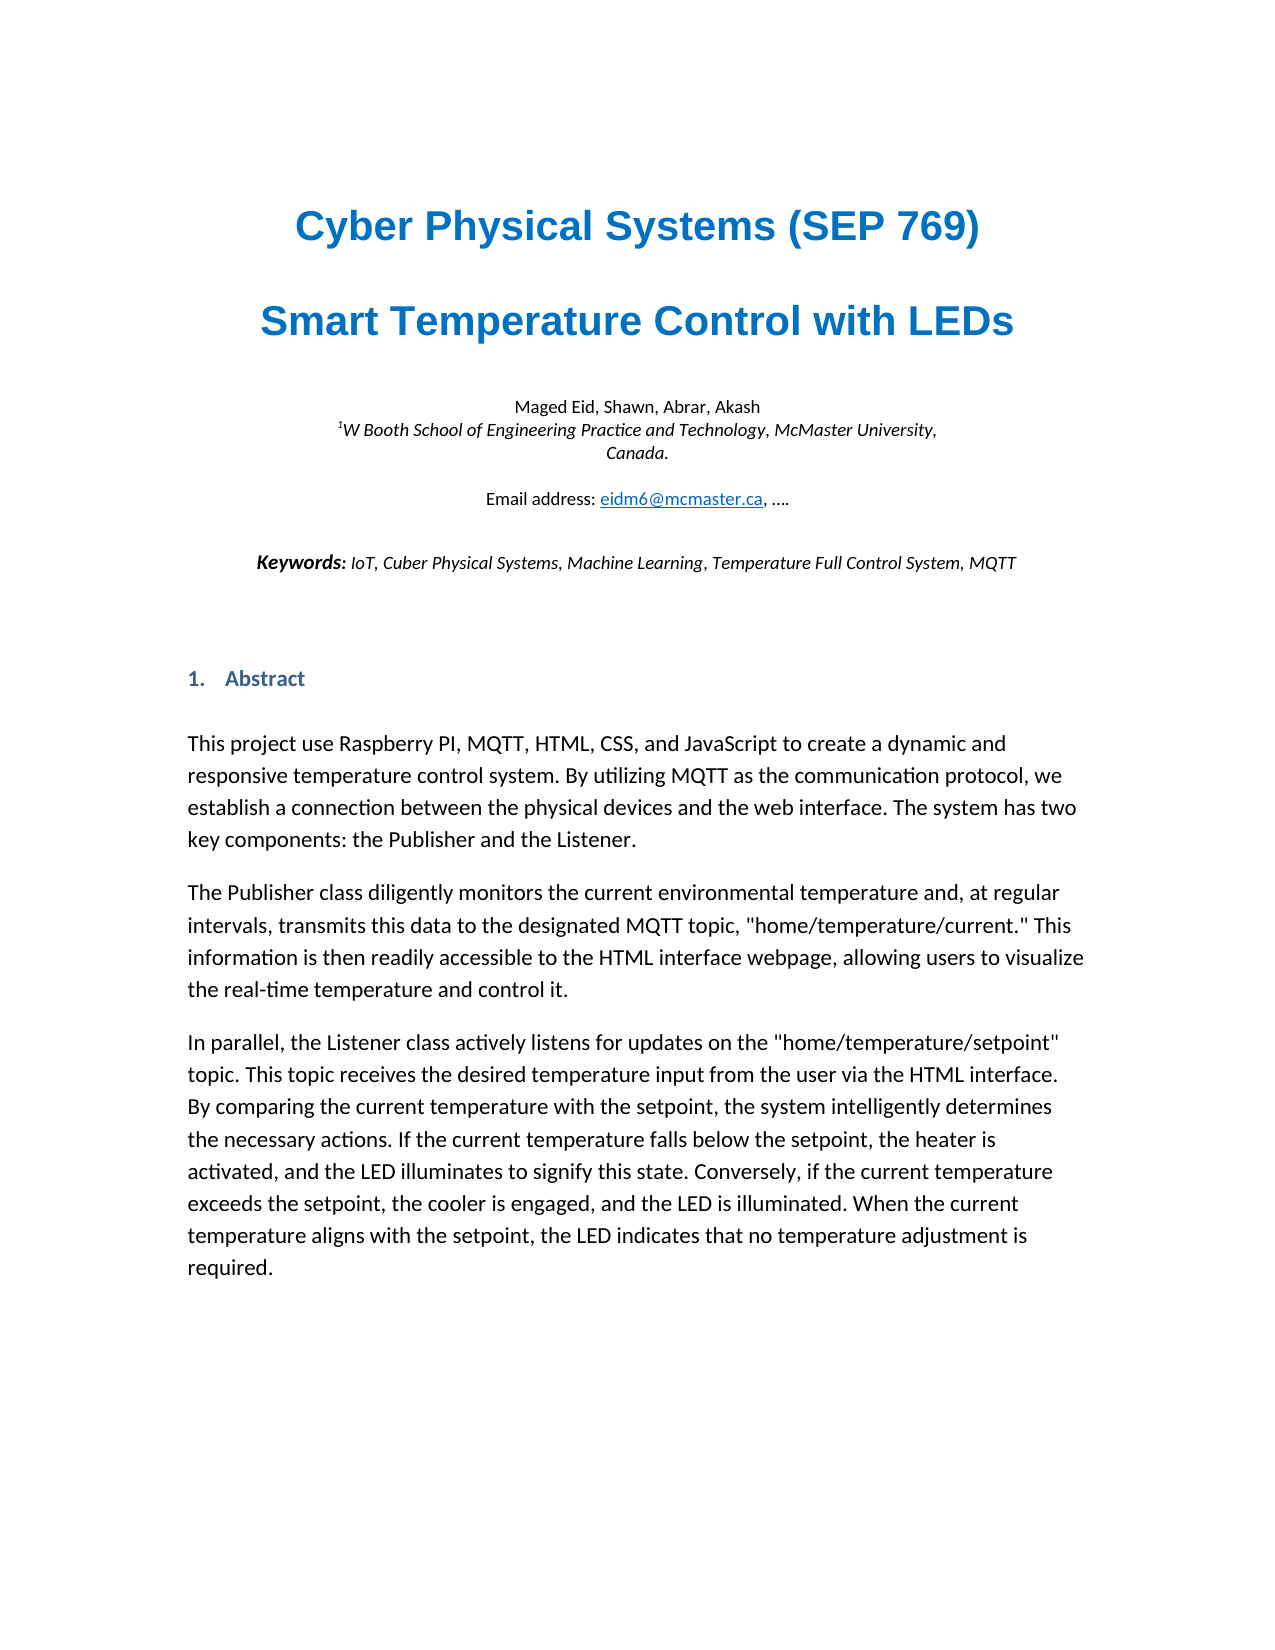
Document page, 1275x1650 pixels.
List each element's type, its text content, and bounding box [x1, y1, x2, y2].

text Email address: eidm6@mcmaster.ca, …. [187, 487, 1087, 510]
list Abstract [187, 664, 1087, 693]
text Keywords: IoT, Cuber Physical Systems, Machine Learning, Temperature Full Control System, MQTT [187, 549, 1087, 575]
text Smart Temperature Control with LEDs [187, 297, 1087, 344]
text In parallel, the Listener class actively listens for updates on the "home/temperature/setpoint" topic. This topic receives the desired temperature input from the user via the HTML interface. By comparing the current temperature with the setpoint, the system intelligently determines the necessary actions. If the current temperature falls below the setpoint, the heater is activated, and the LED illuminates to signify this state. Conversely, if the current temperature exceeds the setpoint, the cooler is engaged, and the LED is illuminated. When the current temperature aligns with the setpoint, the LED indicates that no temperature adjustment is required. [187, 1028, 1087, 1281]
text Cyber Physical Systems (SEP 769) [187, 201, 1087, 249]
text 1W Booth School of Engineering Practice and Technology, McMaster University, [187, 418, 1087, 441]
text Maged Eid, Shawn, Abrar, Akash [187, 395, 1087, 418]
text This project use Raspberry PI, MQTT, HTML, CSS, and JavaScript to create a dynamic and responsive temperature control system. By utilizing MQTT as the communication protocol, we establish a connection between the physical devices and the web interface. The system has two key components: the Publisher and the Listener. [187, 729, 1087, 853]
text The Publisher class diligently monitors the current environmental temperature and, at regular intervals, transmits this data to the designated MQTT topic, "home/temperature/current." This information is then readily accessible to the HTML interface webpage, allowing users to visualize the real-time temperature and control it. [187, 878, 1087, 1003]
text Canada. [187, 441, 1087, 464]
